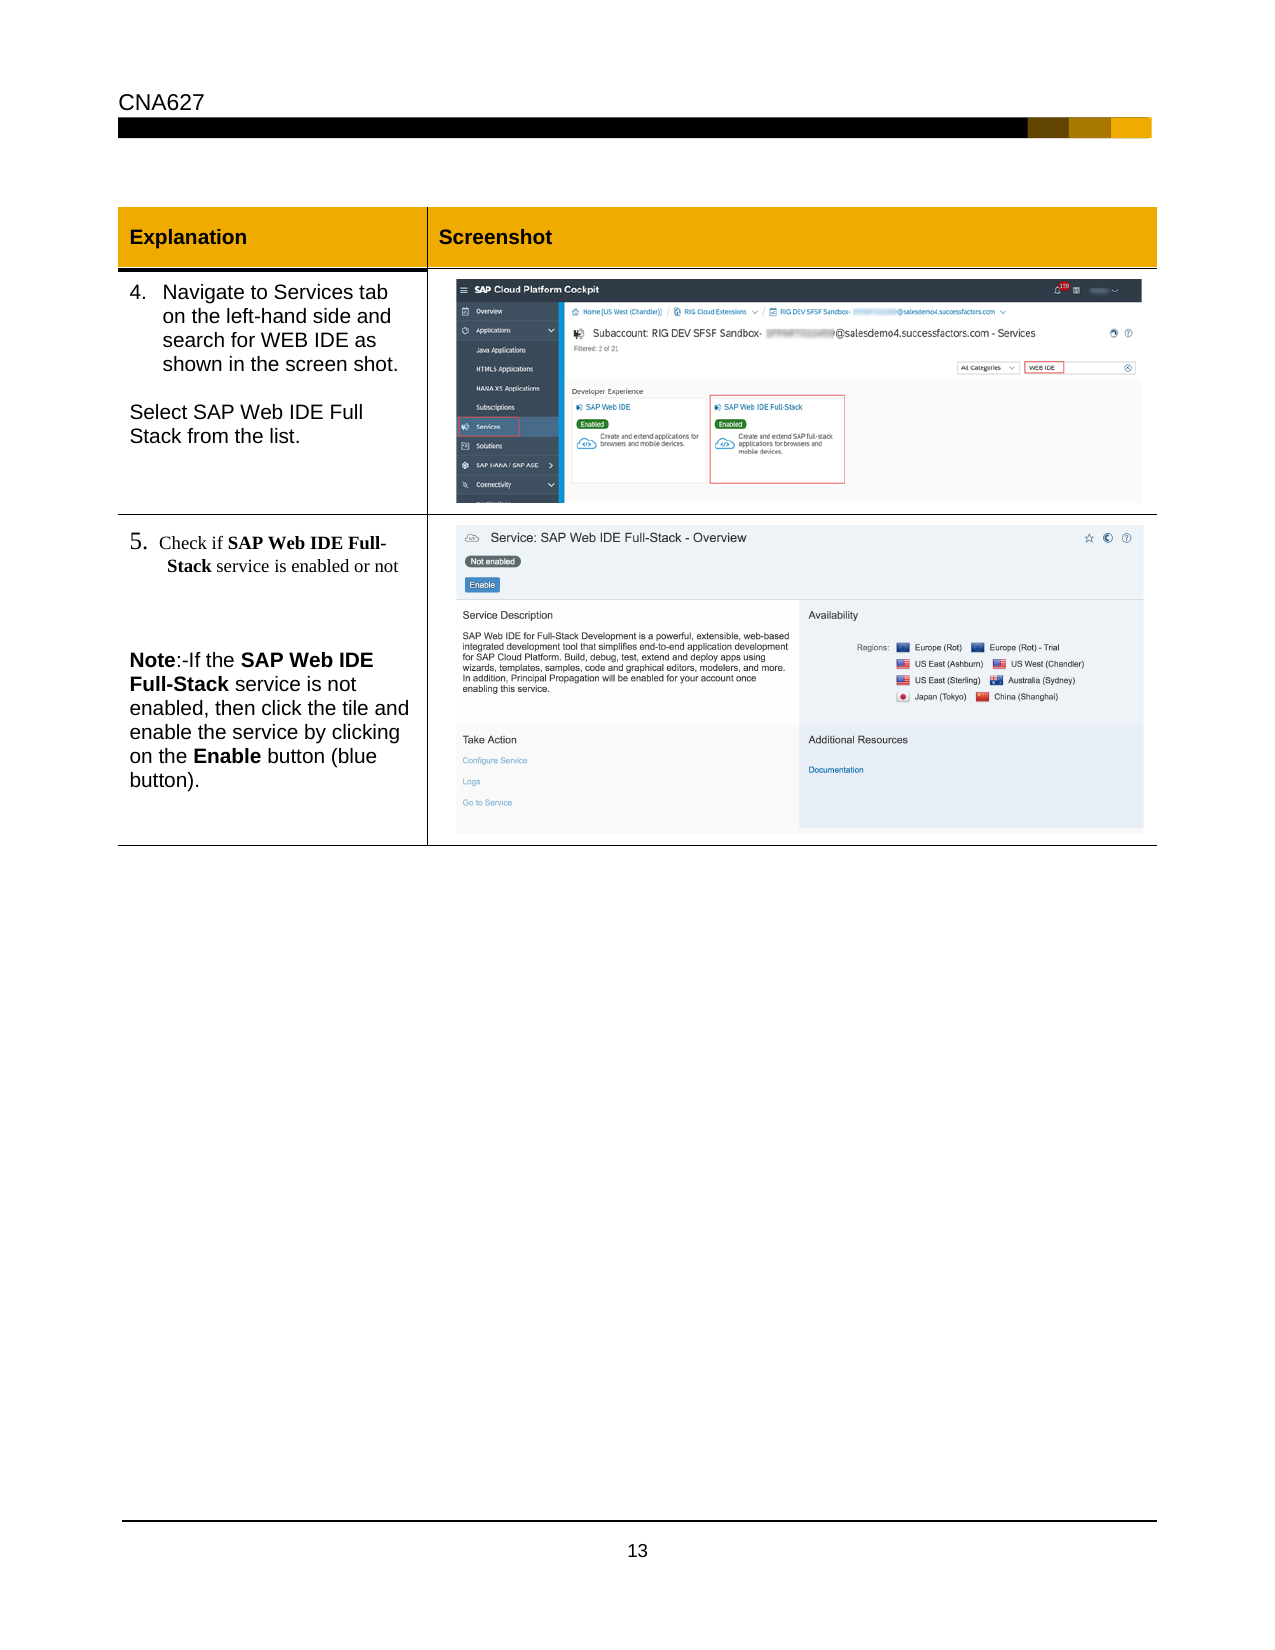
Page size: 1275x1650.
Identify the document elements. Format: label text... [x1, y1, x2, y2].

table_cell [428, 515, 1157, 845]
picture [456, 525, 1144, 834]
table_header Explanation [118, 207, 427, 267]
table_cell Navigate to Services tab on the left-hand side and search for WEB IDE as shown in the screen shot. Select SAP Web IDE Full Stack from the list. [118, 272, 427, 513]
table_cell [428, 269, 1157, 513]
picture [456, 279, 1142, 503]
table_header Screenshot [428, 207, 1157, 267]
table_cell Check if SAP Web IDE Full-Stack service is enabled or not Note:-If the SAP Web IDE Full-Stack service is not enabled, then click the tile and enable the service by clicking on the Enable button (blue button). [118, 515, 427, 845]
